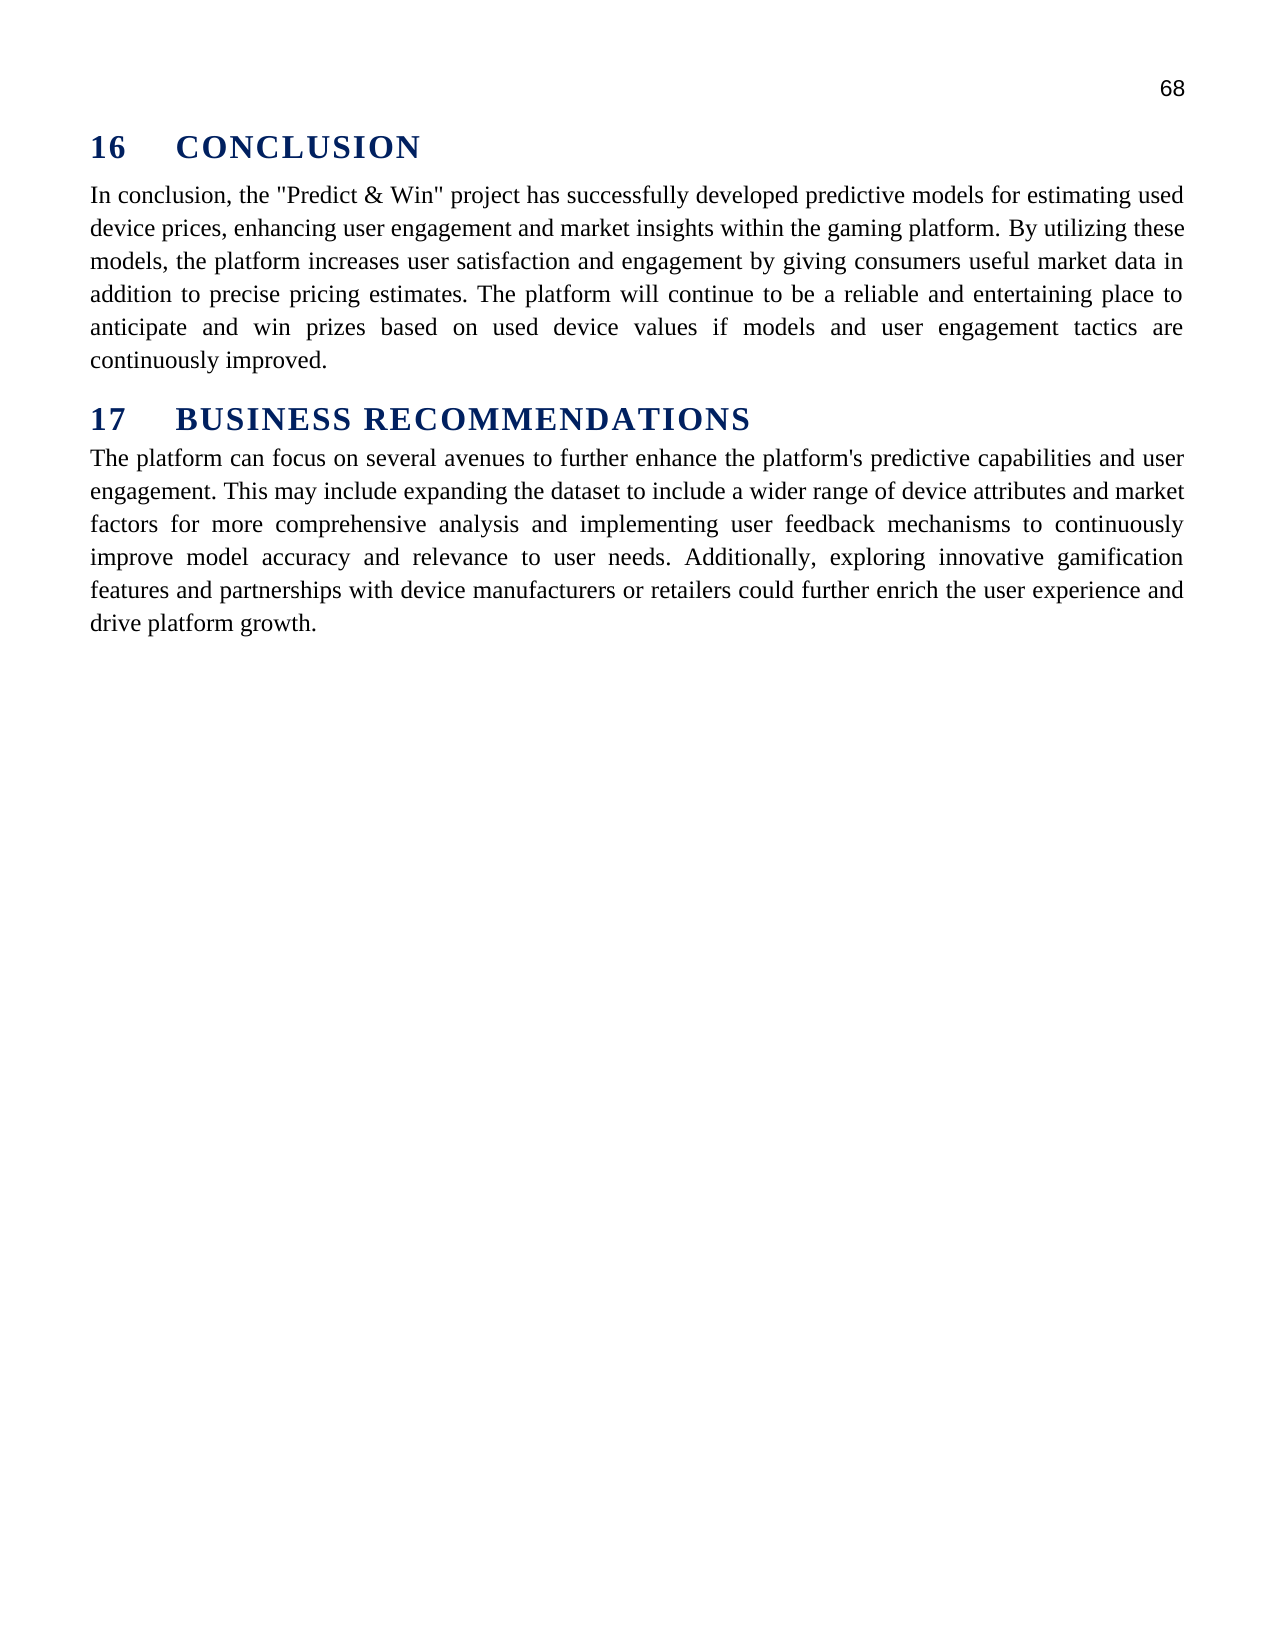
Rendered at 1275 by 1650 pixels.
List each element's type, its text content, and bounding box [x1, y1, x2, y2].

subtitle BUSINESS RECOMMENDATIONS [90, 399, 1185, 437]
text In conclusion, the "Predict & Win" project has successfully developed predictive models for estimating used device prices, enhancing user engagement and market insights within the gaming platform. By utilizing these models, the platform increases user satisfaction and engagement by giving consumers useful market data in addition to precise pricing estimates. The platform will continue to be a reliable and entertaining place to anticipate and win prizes based on used device values if models and user engagement tactics are continuously improved. [90, 180, 1185, 374]
subtitle CONCLUSION [90, 128, 1185, 166]
text The platform can focus on several avenues to further enhance the platform's predictive capabilities and user engagement. This may include expanding the dataset to include a wider range of device attributes and market factors for more comprehensive analysis and implementing user feedback mechanisms to continuously improve model accuracy and relevance to user needs. Additionally, exploring innovative gamification features and partnerships with device manufacturers or retailers could further enrich the user experience and drive platform growth. [90, 443, 1185, 637]
